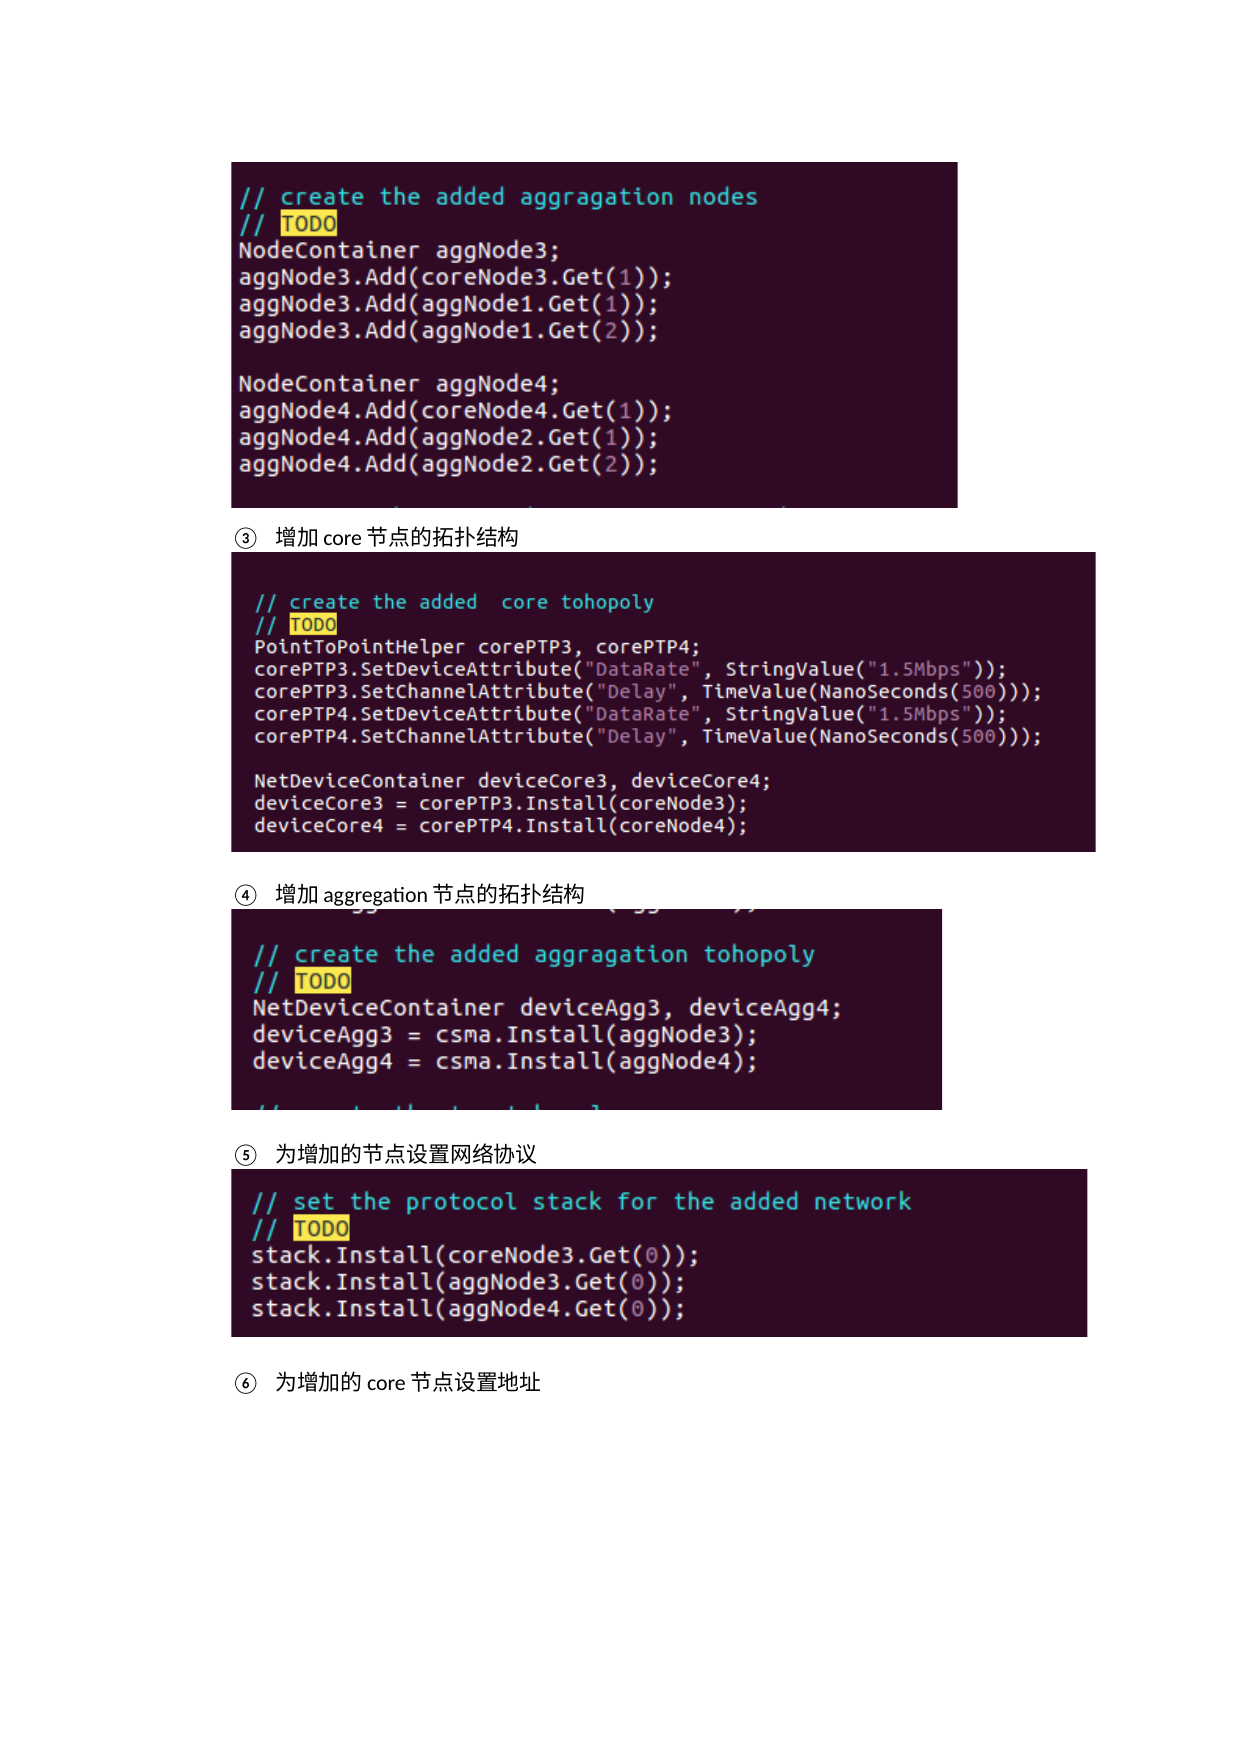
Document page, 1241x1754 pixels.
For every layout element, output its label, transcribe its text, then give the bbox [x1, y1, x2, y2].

picture [231, 909, 943, 1110]
list 增加core节点的拓扑结构 [231, 519, 1053, 552]
list 增加aggregation节点的拓扑结构 [231, 877, 1053, 909]
picture [231, 1169, 1088, 1337]
list 为增加的节点设置网络协议 [231, 1137, 1053, 1169]
picture [231, 162, 958, 508]
list 为增加的core节点设置地址 [231, 1364, 1053, 1397]
picture [231, 552, 1096, 852]
